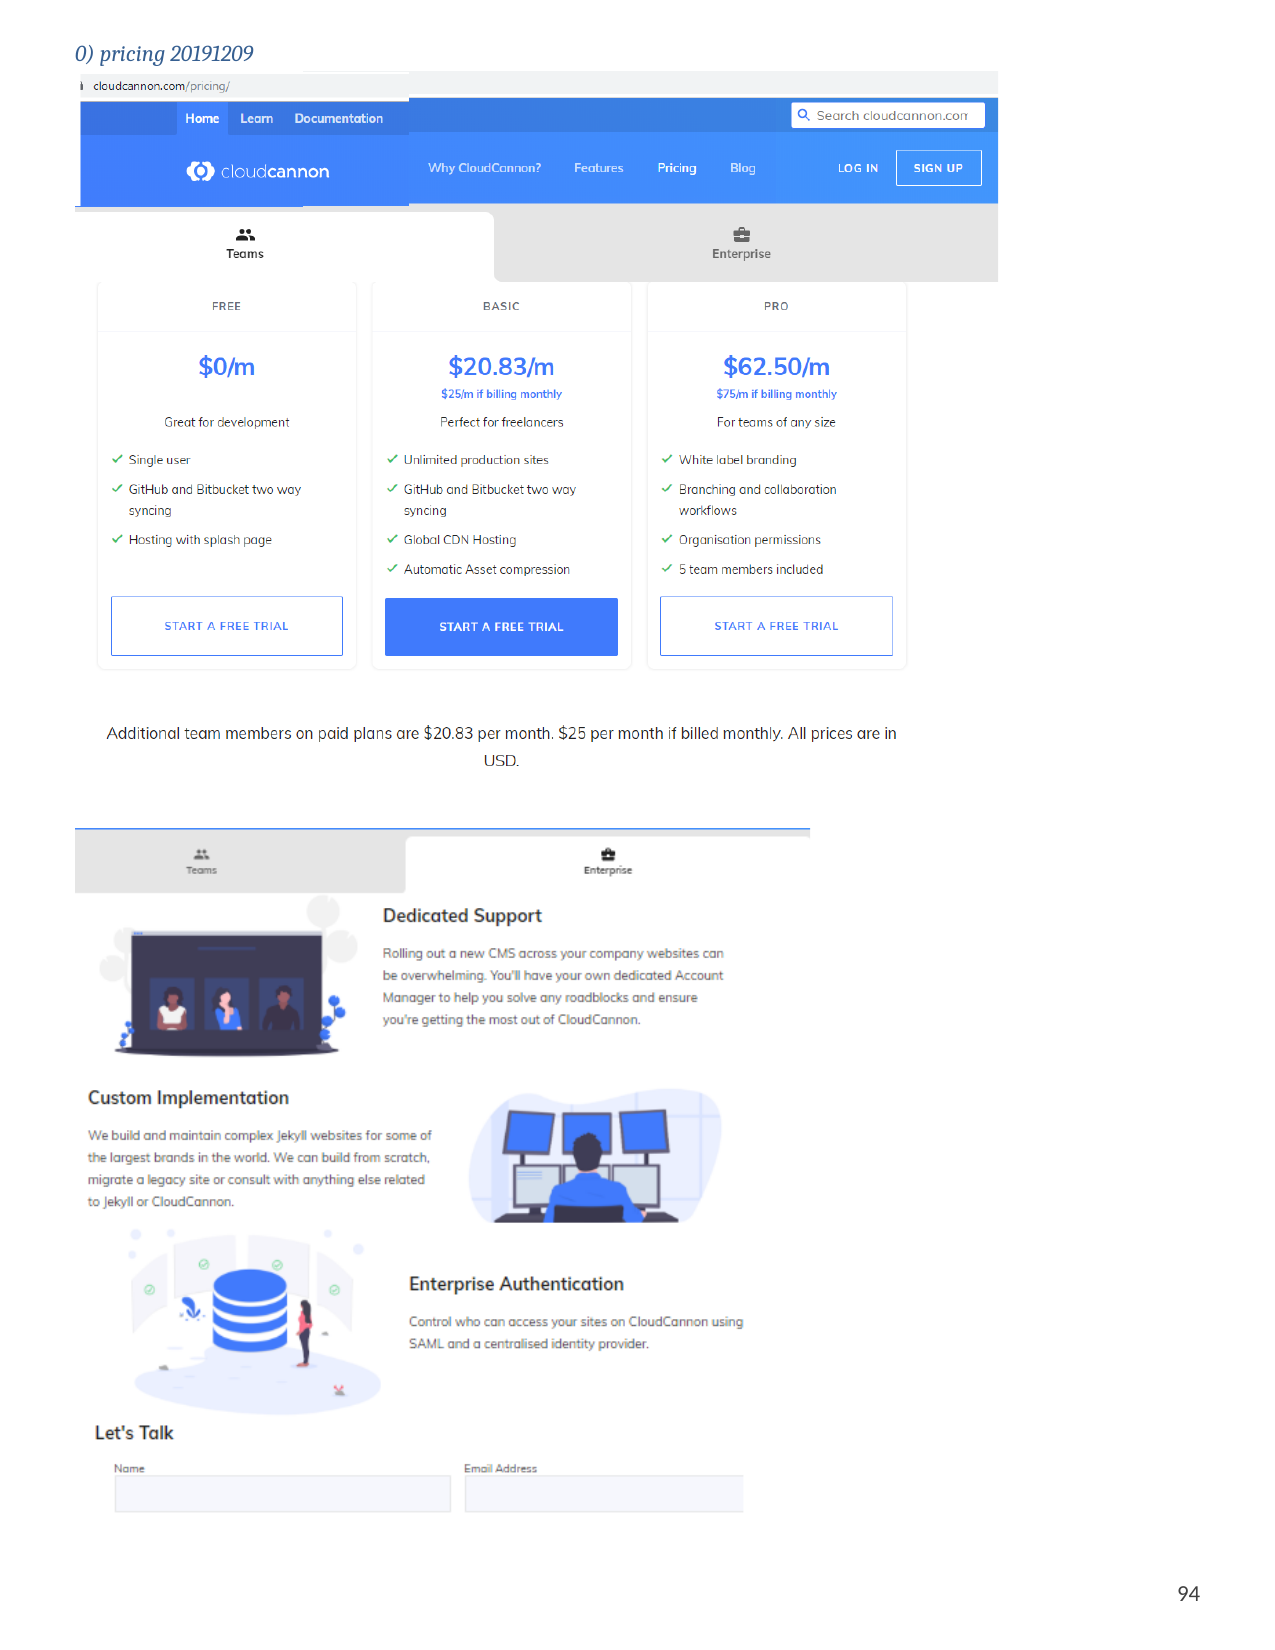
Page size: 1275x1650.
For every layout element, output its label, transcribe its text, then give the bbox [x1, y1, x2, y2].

picture [75, 828, 811, 1525]
picture [75, 71, 999, 803]
subtitle 0) pricing 20191209 [75, 41, 1200, 68]
